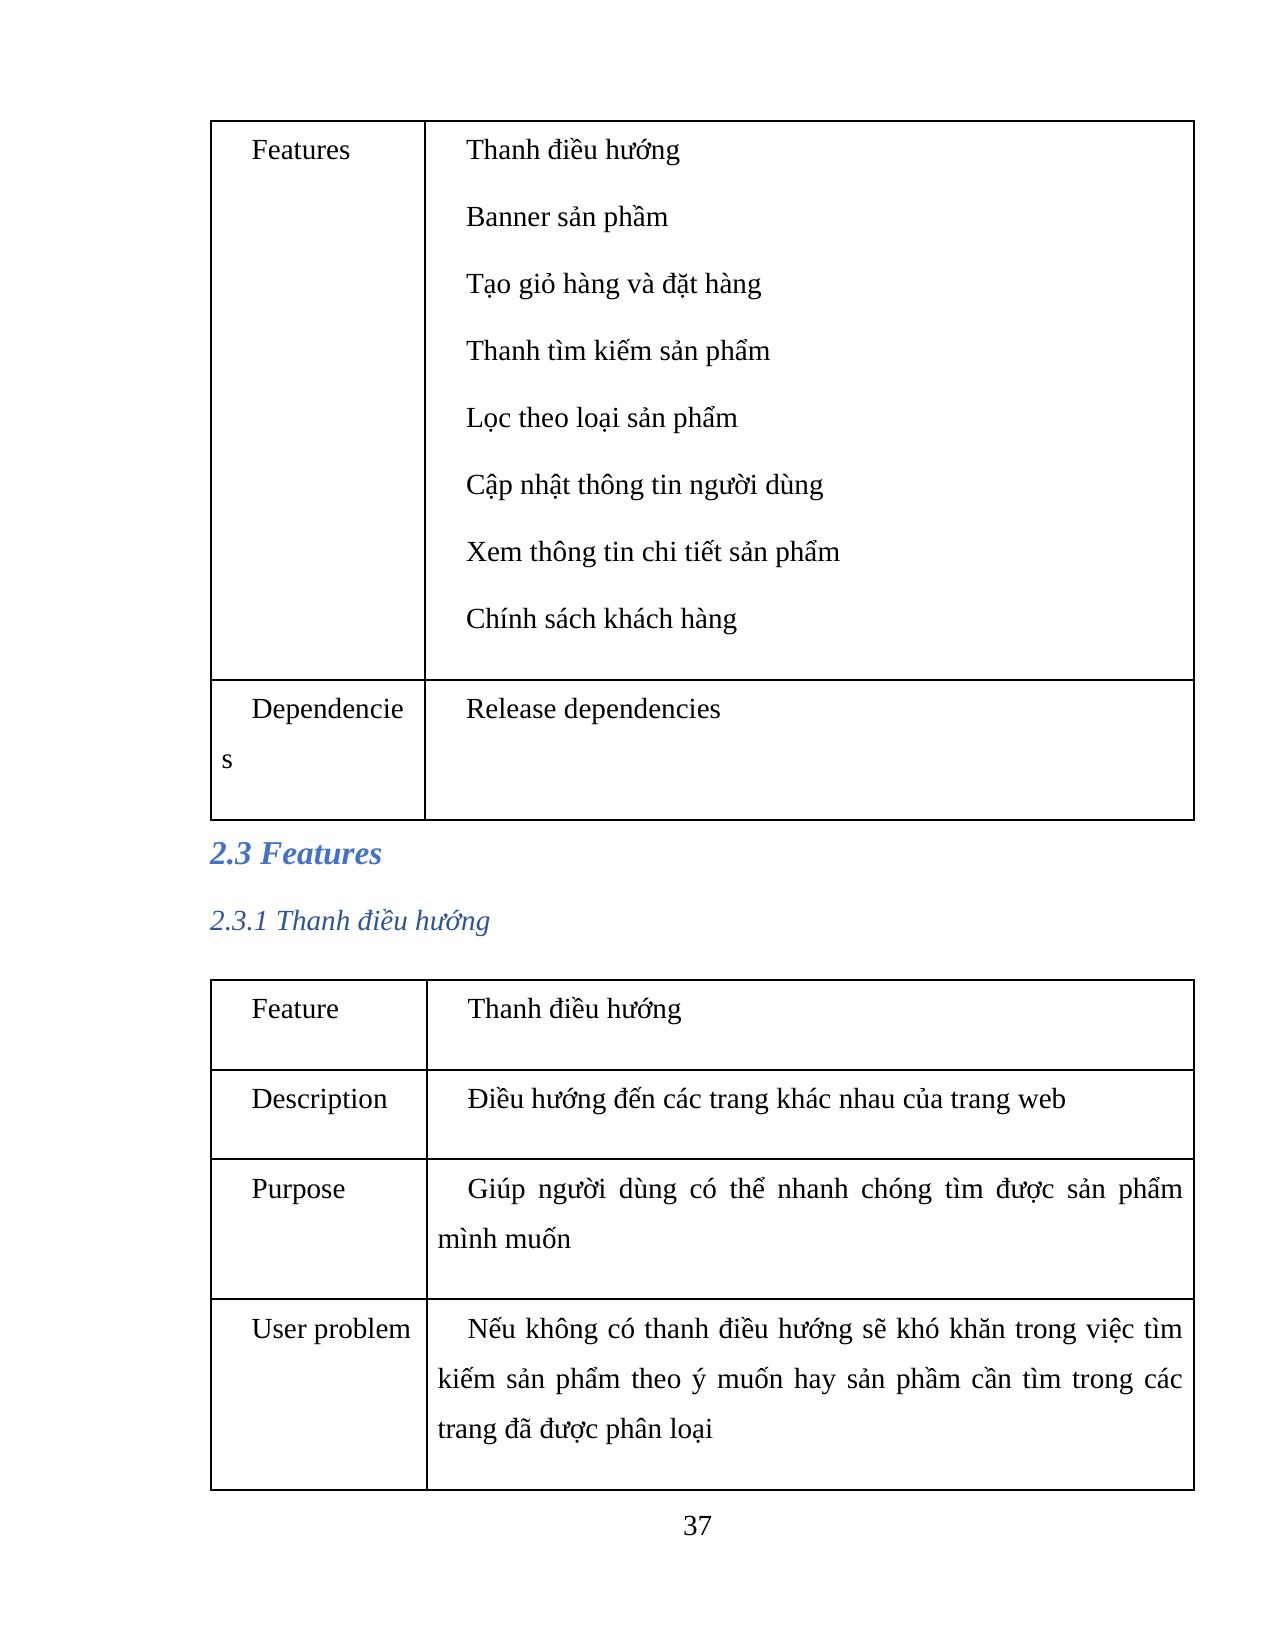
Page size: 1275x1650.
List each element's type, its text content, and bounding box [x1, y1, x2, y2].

table_cell Purpose [212, 1160, 426, 1298]
table_header Thanh điều hướng [428, 981, 1193, 1068]
table_cell User problem [212, 1300, 426, 1489]
table_header Feature [212, 981, 426, 1068]
table_cell Điều hướng đến các trang khác nhau của trang web [428, 1071, 1193, 1158]
table_cell Nếu không có thanh điều hướng sẽ khó khăn trong việc tìm kiếm sản phẩm theo ý muốn hay sản phầm cần tìm trong các trang đã được phân loại [428, 1300, 1193, 1489]
table_cell Features [212, 122, 424, 679]
table_cell Dependencies [212, 681, 424, 819]
table_cell Giúp người dùng có thể nhanh chóng tìm được sản phẩm mình muốn [428, 1160, 1193, 1298]
table_cell Description [212, 1071, 426, 1158]
subtitle Features [210, 833, 1155, 872]
table_cell Thanh điều hướng Banner sản phầm Tạo giỏ hàng và đặt hàng Thanh tìm kiếm sản phẩm Lọc theo loại sản phẩm Cập nhật thông tin người dùng Xem thông tin chi tiết sản phẩm Chính sách khách hàng [426, 122, 1193, 679]
table_cell Release dependencies [426, 681, 1193, 819]
subtitle Thanh điều hướng [210, 903, 1155, 937]
